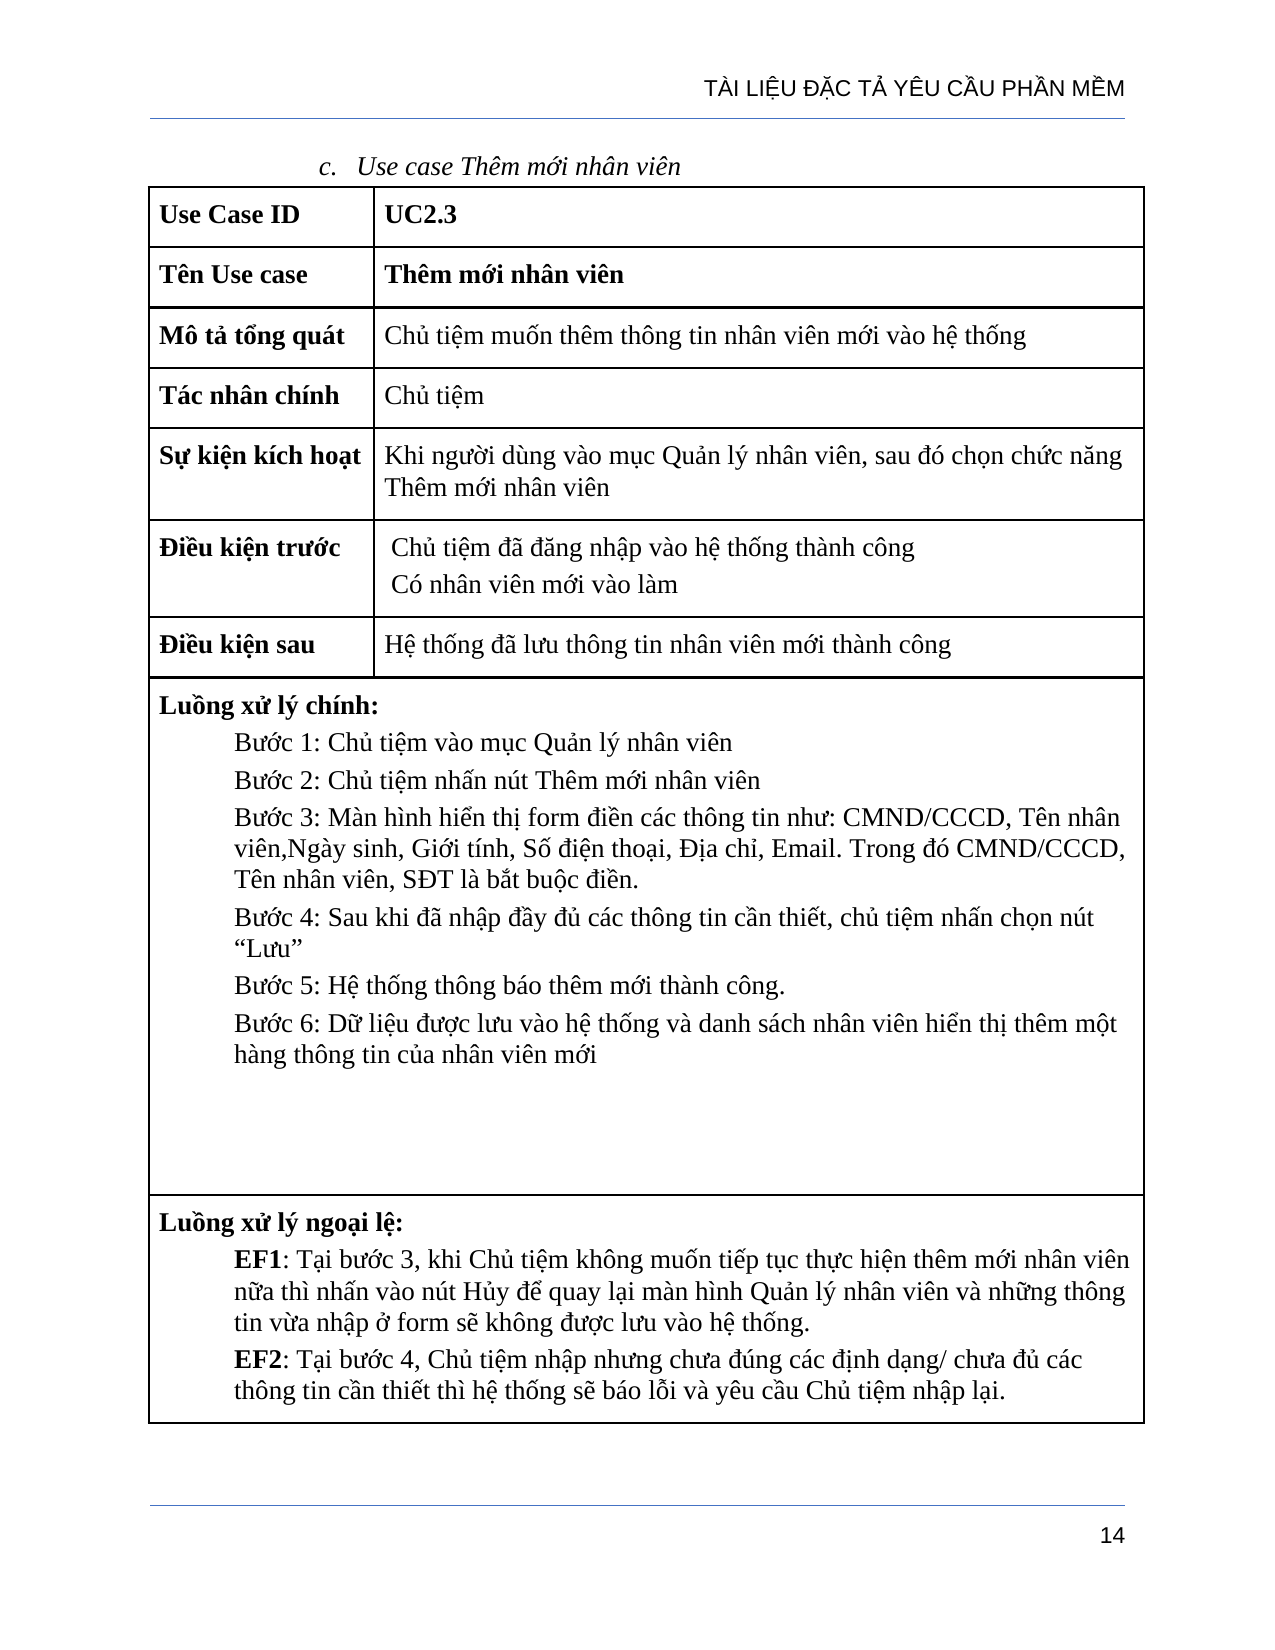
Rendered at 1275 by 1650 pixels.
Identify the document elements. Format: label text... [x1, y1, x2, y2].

table_cell Chủ tiệm đã đăng nhập vào hệ thống thành công Có nhân viên mới vào làm [375, 521, 1143, 616]
table_cell Điều kiện sau [150, 618, 373, 676]
list Use case Thêm mới nhân viên [319, 150, 1125, 181]
table_header Use Case ID [150, 188, 373, 246]
table_cell Thêm mới nhân viên [375, 248, 1143, 306]
table_header UC2.3 [375, 188, 1143, 246]
table_cell Luồng xử lý chính: Bước 1: Chủ tiệm vào mục Quản lý nhân viên Bước 2: Chủ tiệm nhấn nút Thêm mới nhân viên Bước 3: Màn hình hiển thị form điền các thông tin như: CMND/CCCD, Tên nhân viên,Ngày sinh, Giới tính, Số điện thoại, Địa chỉ, Email. Trong đó CMND/CCCD, Tên nhân viên, SĐT là bắt buộc điền. Bước 4: Sau khi đã nhập đầy đủ các thông tin cần thiết, chủ tiệm nhấn chọn nút “Lưu” Bước 5: Hệ thống thông báo thêm mới thành công. Bước 6: Dữ liệu được lưu vào hệ thống và danh sách nhân viên hiển thị thêm một hàng thông tin của nhân viên mới [150, 679, 1143, 1194]
table_cell Điều kiện trước [150, 521, 373, 616]
table_cell Mô tả tổng quát [150, 309, 373, 367]
table_cell Tác nhân chính [150, 369, 373, 427]
table_cell Hệ thống đã lưu thông tin nhân viên mới thành công [375, 618, 1143, 676]
table_cell Luồng xử lý ngoại lệ: EF1: Tại bước 3, khi Chủ tiệm không muốn tiếp tục thực hiện thêm mới nhân viên nữa thì nhấn vào nút Hủy để quay lại màn hình Quản lý nhân viên và những thông tin vừa nhập ở form sẽ không được lưu vào hệ thống. EF2: Tại bước 4, Chủ tiệm nhập nhưng chưa đúng các định dạng/ chưa đủ các thông tin cần thiết thì hệ thống sẽ báo lỗi và yêu cầu Chủ tiệm nhập lại. [150, 1196, 1143, 1422]
table_cell Tên Use case [150, 248, 373, 306]
table_cell Sự kiện kích hoạt [150, 429, 373, 518]
table_cell Chủ tiệm muốn thêm thông tin nhân viên mới vào hệ thống [375, 309, 1143, 367]
table_cell Chủ tiệm [375, 369, 1143, 427]
table_cell Khi người dùng vào mục Quản lý nhân viên, sau đó chọn chức năng Thêm mới nhân viên [375, 429, 1143, 518]
